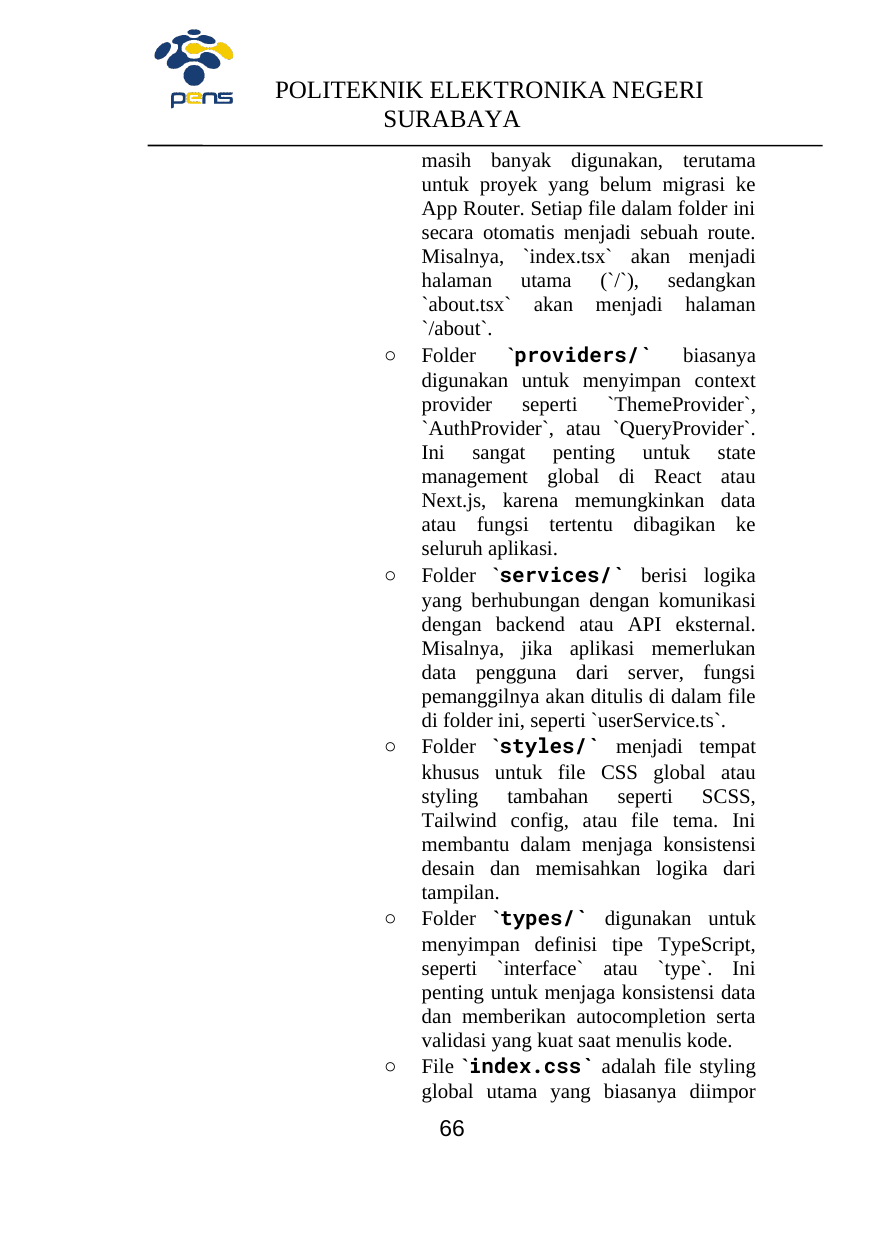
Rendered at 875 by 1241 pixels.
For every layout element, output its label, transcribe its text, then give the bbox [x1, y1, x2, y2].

list Folder `styles/` menjadi tempat khusus untuk file CSS global atau styling tambahan seperti SCSS, Tailwind config, atau file tema. Ini membantu dalam menjaga konsistensi desain dan memisahkan logika dari tampilan. [384, 732, 756, 904]
picture [147, 22, 242, 117]
list Folder `services/` berisi logika yang berhubungan dengan komunikasi dengan backend atau API eksternal. Misalnya, jika aplikasi memerlukan data pengguna dari server, fungsi pemanggilnya akan ditulis di dalam file di folder ini, seperti `userService.ts`. [384, 560, 756, 732]
list Folder `types/` digunakan untuk menyimpan definisi tipe TypeScript, seperti `interface` atau `type`. Ini penting untuk menjaga konsistensi data dan memberikan autocompletion serta validasi yang kuat saat menulis kode. [384, 904, 756, 1052]
list Folder `providers/` biasanya digunakan untuk menyimpan context provider seperti `ThemeProvider`, `AuthProvider`, atau `QueryProvider`. Ini sangat penting untuk state management global di React atau Next.js, karena memungkinkan data atau fungsi tertentu dibagikan ke seluruh aplikasi. [384, 340, 756, 560]
